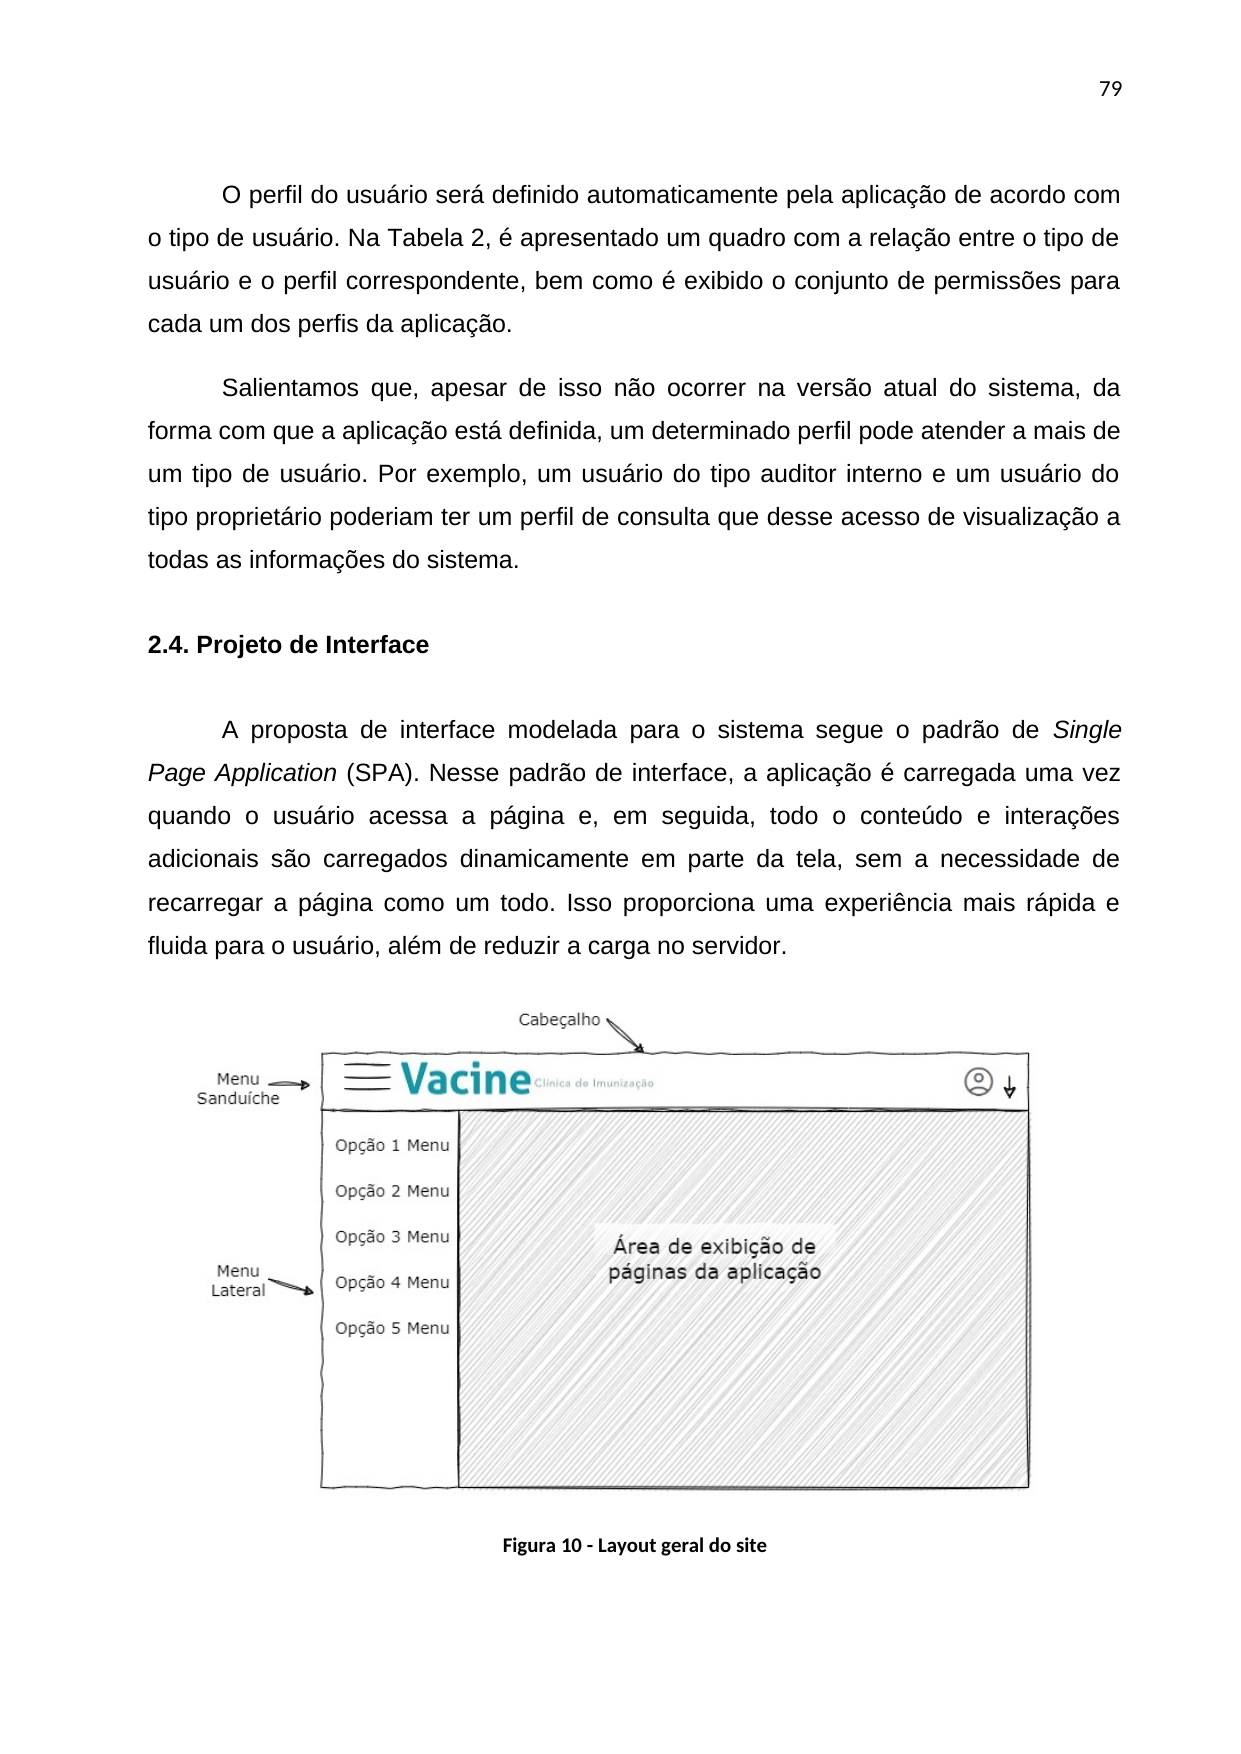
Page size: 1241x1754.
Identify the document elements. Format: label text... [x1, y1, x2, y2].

text 2.4. Projeto de Interface [148, 630, 1122, 659]
text Salientamos que, apesar de isso não ocorrer na versão atual do sistema, da forma com que a aplicação está definida, um determinado perfil pode atender a mais de um tipo de usuário. Por exemplo, um usuário do tipo auditor interno e um usuário do tipo proprietário poderiam ter um perfil de consulta que desse acesso de visualização a todas as informações do sistema. [148, 373, 1122, 574]
picture [188, 994, 1052, 1498]
text O perfil do usuário será definido automaticamente pela aplicação de acordo com o tipo de usuário. Na Tabela 2, é apresentado um quadro com a relação entre o tipo de usuário e o perfil correspondente, bem como é exibido o conjunto de permissões para cada um dos perfis da aplicação. [148, 179, 1122, 338]
text A proposta de interface modelada para o sistema segue o padrão de Single Page Application (SPA). Nesse padrão de interface, a aplicação é carregada uma vez quando o usuário acessa a página e, em seguida, todo o conteúdo e interações adicionais são carregados dinamicamente em parte da tela, sem a necessidade de recarregar a página como um todo. Isso proporciona uma experiência mais rápida e fluida para o usuário, além de reduzir a carga no servidor. [148, 715, 1122, 959]
